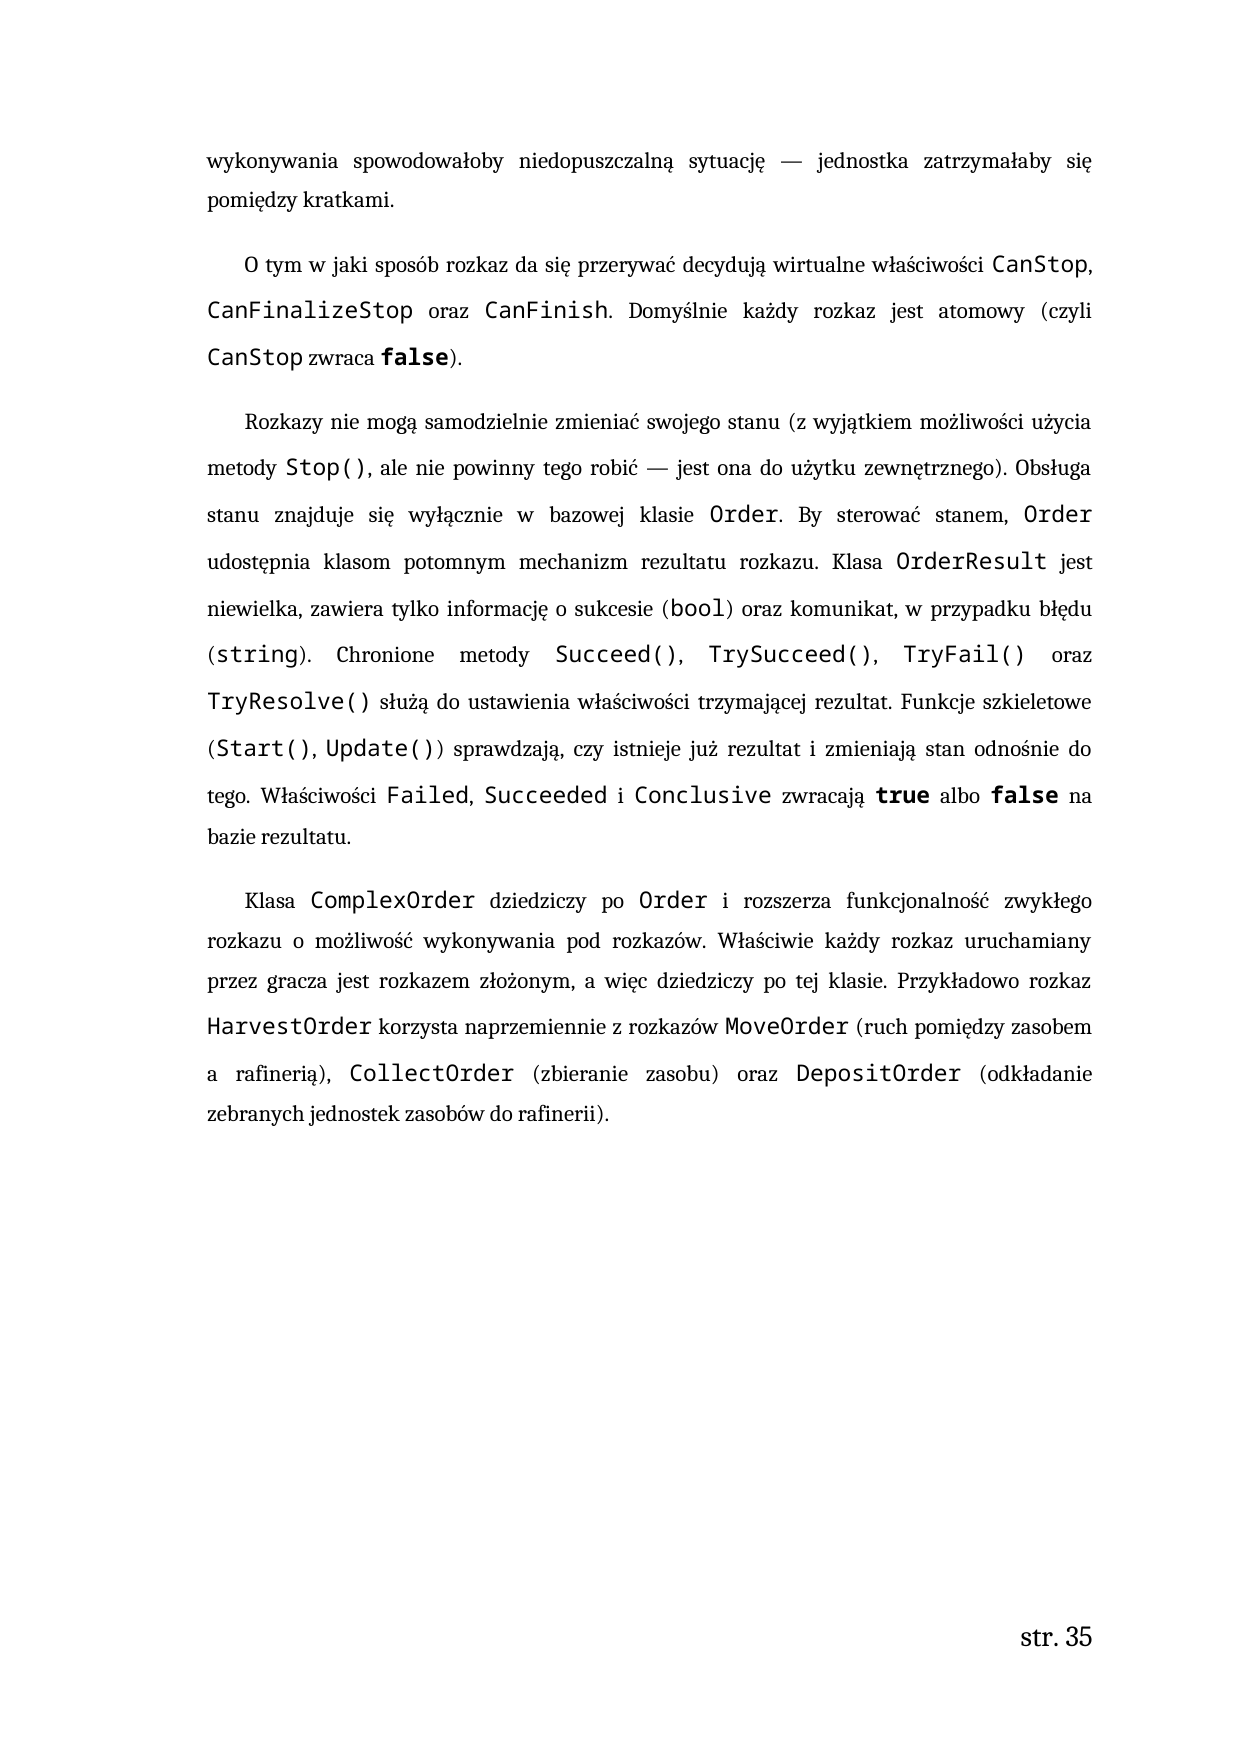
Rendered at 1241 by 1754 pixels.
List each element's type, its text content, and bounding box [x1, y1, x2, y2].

text Klasa ComplexOrder dziedziczy po Order i rozszerza funkcjonalność zwykłego rozkazu o możliwość wykonywania pod rozkazów. Właściwie każdy rozkaz uruchamiany przez gracza jest rozkazem złożonym, a więc dziedziczy po tej klasie. Przykładowo rozkaz HarvestOrder korzysta naprzemiennie z rozkazów MoveOrder (ruch pomiędzy zasobem a rafinerią), CollectOrder (zbieranie zasobu) oraz DepositOrder (odkładanie zebranych jednostek zasobów do rafinerii). [207, 884, 1092, 1127]
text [207, 148, 1092, 213]
text O tym w jaki sposób rozkaz da się przerywać decydują wirtualne właściwości CanStop, CanFinalizeStop oraz CanFinish. Domyślnie każdy rozkaz jest atomowy (czyli CanStop zwraca false). [207, 247, 1092, 372]
text Rozkazy nie mogą samodzielnie zmieniać swojego stanu (z wyjątkiem możliwości użycia metody Stop(), ale nie powinny tego robić — jest ona do użytku zewnętrznego). Obsługa stanu znajduje się wyłącznie w bazowej klasie Order. By sterować stanem, Order udostępnia klasom potomnym mechanizm rezultatu rozkazu. Klasa OrderResult jest niewielka, zawiera tylko informację o sukcesie (bool) oraz komunikat, w przypadku błędu (string). Chronione metody Succeed(), TrySucceed(), TryFail() oraz TryResolve() służą do ustawienia właściwości trzymającej rezultat. Funkcje szkieletowe (Start(), Update()) sprawdzają, czy istnieje już rezultat i zmieniają stan odnośnie do tego. Właściwości Failed, Succeeded i Conclusive zwracają true albo false na bazie rezultatu. [207, 409, 1092, 850]
